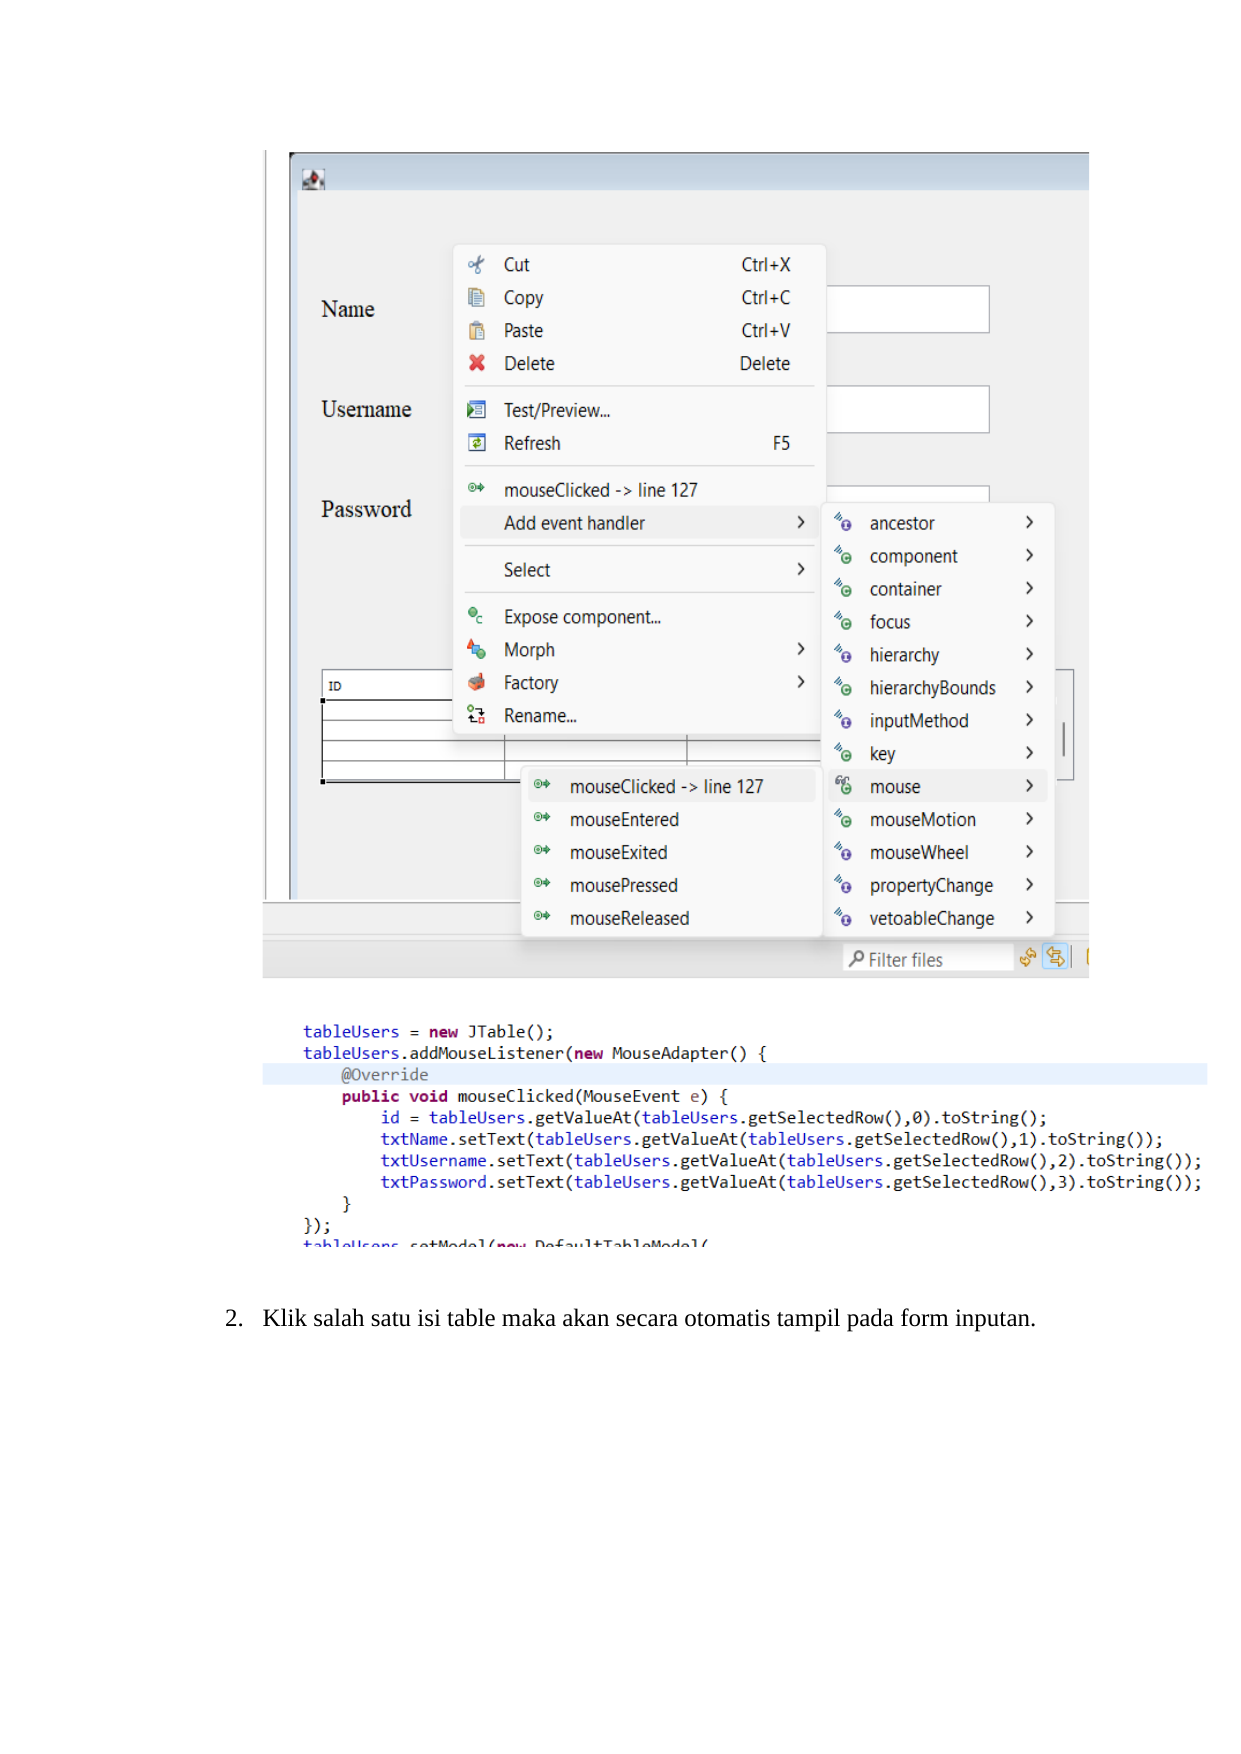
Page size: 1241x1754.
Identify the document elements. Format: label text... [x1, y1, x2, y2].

picture [262, 1000, 1208, 1247]
list Klik salah satu isi table maka akan secara otomatis tampil pada form inputan. [225, 1303, 1090, 1332]
picture [262, 150, 1090, 987]
